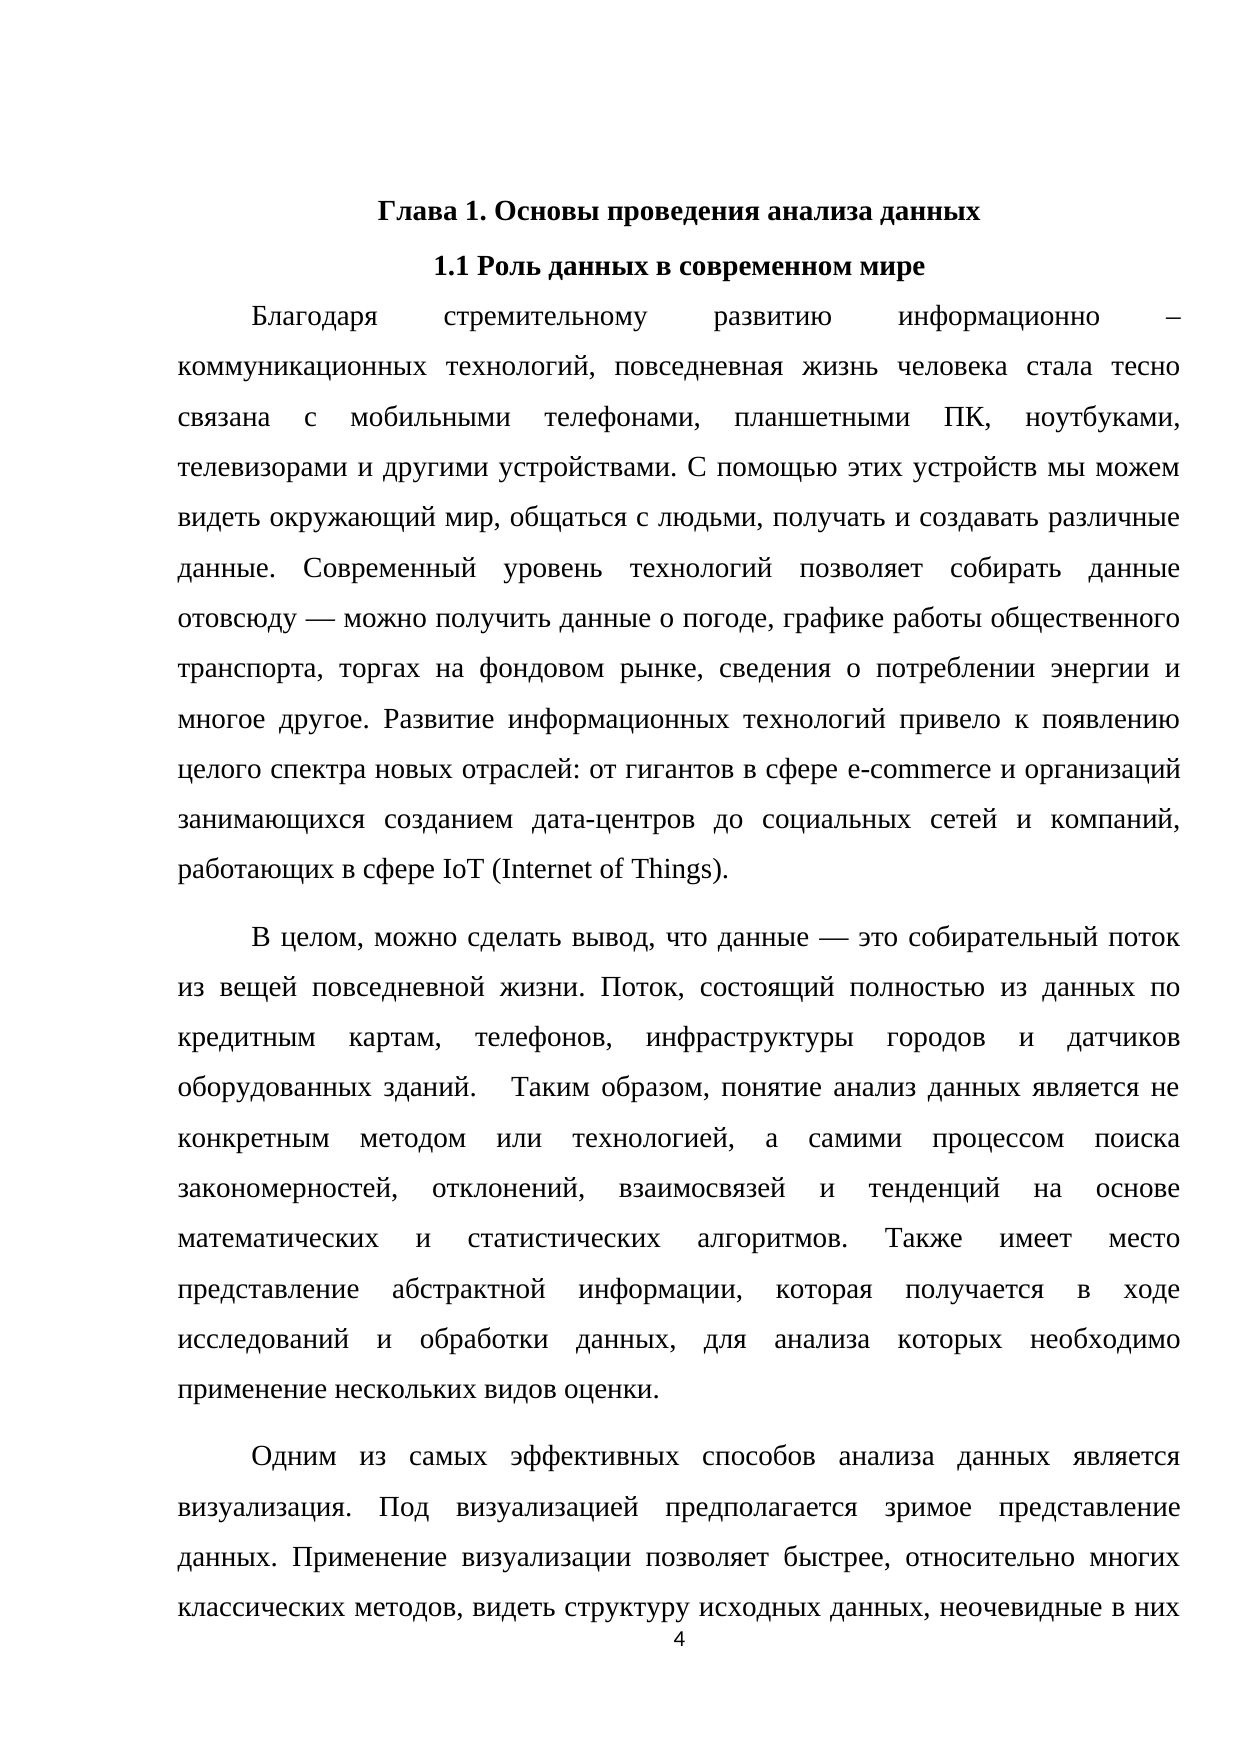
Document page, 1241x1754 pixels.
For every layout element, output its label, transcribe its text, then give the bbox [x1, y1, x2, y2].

text В целом, можно сделать вывод, что данные — это собирательный поток из вещей повседневной жизни. Поток, состоящий полностью из данных по кредитным картам, телефонов, инфраструктуры городов и датчиков оборудованных зданий. Таким образом, понятие анализ данных является не конкретным методом или технологией, а самими процессом поиска закономерностей, отклонений, взаимосвязей и тенденций на основе математических и статистических алгоритмов. Также имеет место представление абстрактной информации, которая получается в ходе исследований и обработки данных, для анализа которых необходимо применение нескольких видов оценки. [177, 919, 1181, 1405]
subtitle Глава 1. Основы проведения анализа данных [177, 193, 1181, 227]
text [177, 1438, 1181, 1623]
text Благодаря стремительному развитию информационно – коммуникационных технологий, повседневная жизнь человека стала тесно связана с мобильными телефонами, планшетными ПК, ноутбуками, телевизорами и другими устройствами. С помощью этих устройств мы можем видеть окружающий мир, общаться с людьми, получать и создавать различные данные. Современный уровень технологий позволяет собирать данные отовсюду — можно получить данные о погоде, графике работы общественного транспорта, торгах на фондовом рынке, сведения о потреблении энергии и многое другое. Развитие информационных технологий привело к появлению целого спектра новых отраслей: от гигантов в сфере e-commerce и организаций занимающихся созданием дата-центров до социальных сетей и компаний, работающих в сфере IoT (Internet of Things). [177, 298, 1181, 885]
subtitle Роль данных в современном мире [177, 248, 1181, 281]
